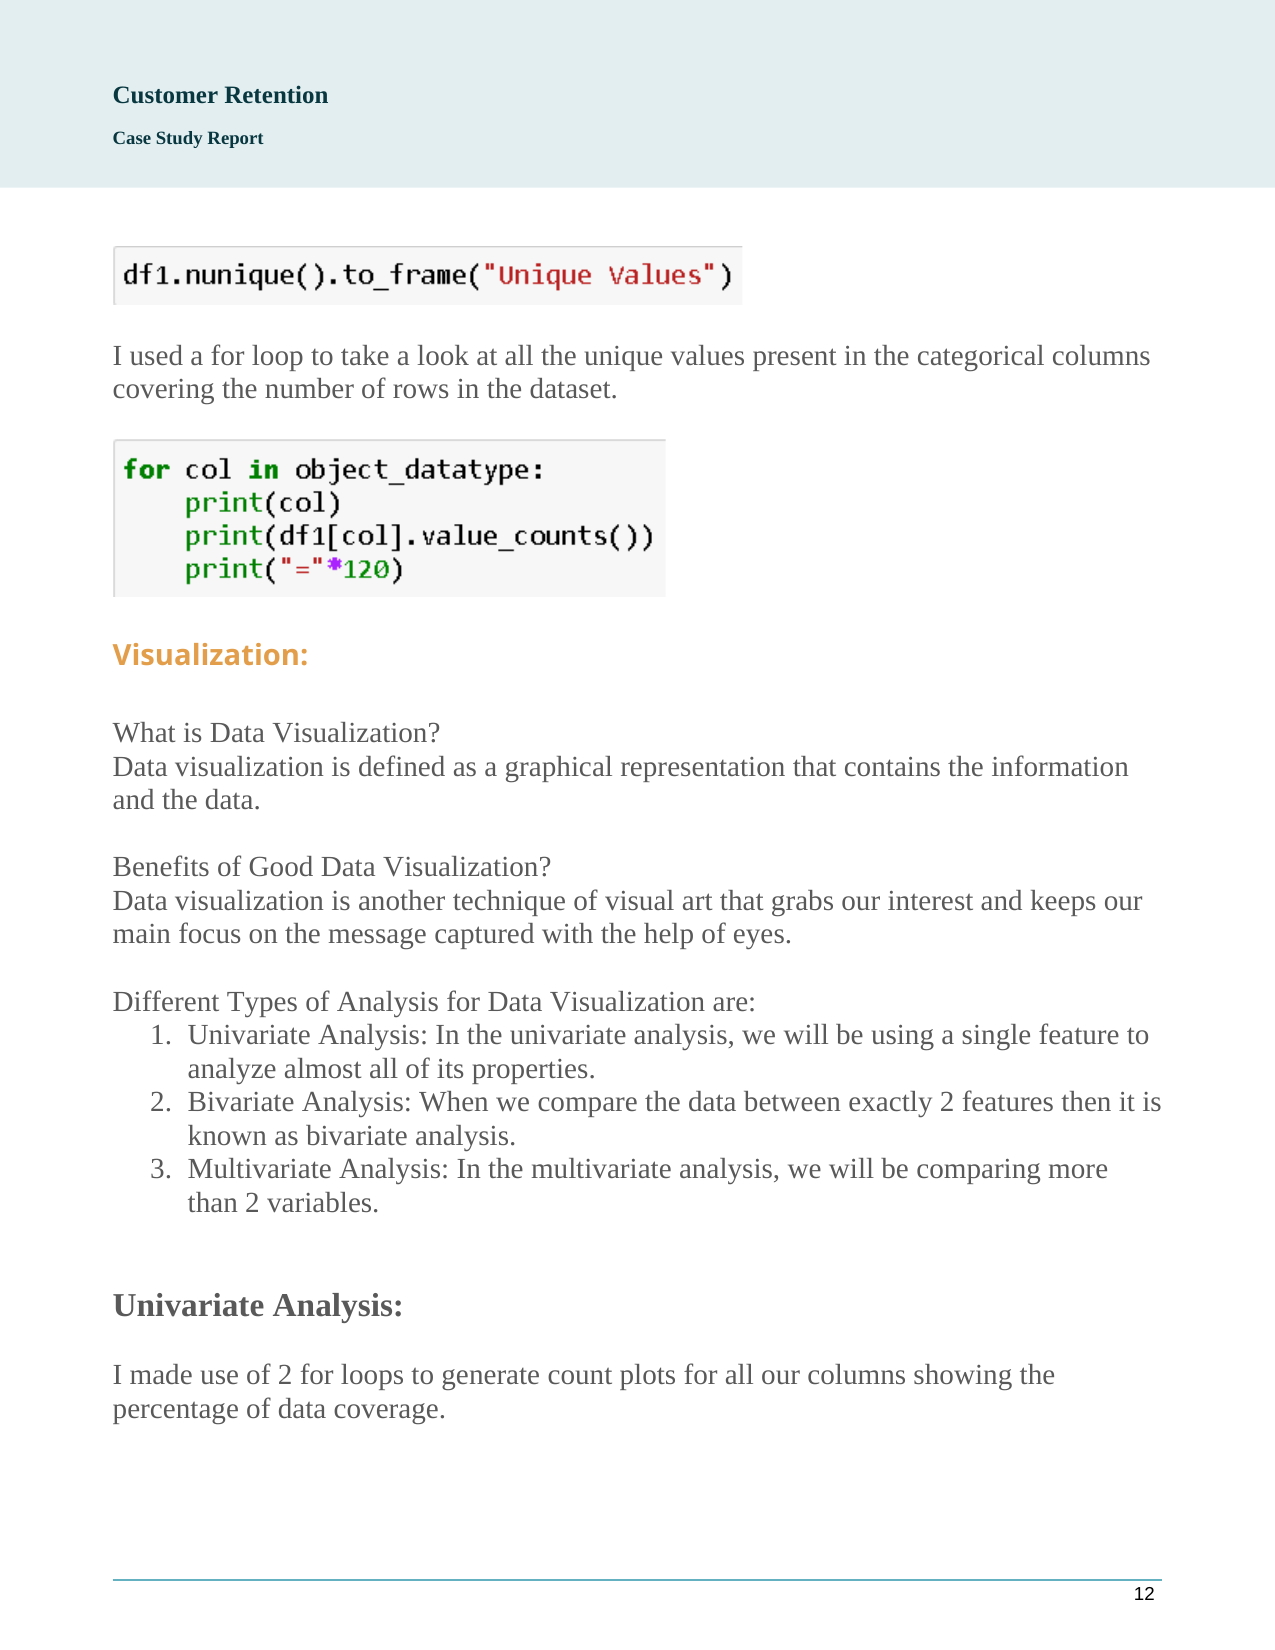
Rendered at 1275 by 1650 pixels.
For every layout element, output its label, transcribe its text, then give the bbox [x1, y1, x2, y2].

text Different Types of Analysis for Data Visualization are: [112, 984, 1162, 1017]
picture [112, 246, 743, 305]
text What is Data Visualization? [112, 715, 1162, 749]
list Bivariate Analysis: When we compare the data between exactly 2 features then it is known as bivariate analysis. [150, 1084, 1162, 1151]
text I made use of 2 for loops to generate count plots for all our columns showing the percentage of data coverage. [112, 1357, 1162, 1424]
list Univariate Analysis: In the univariate analysis, we will be using a single feature to analyze almost all of its properties. [150, 1017, 1162, 1084]
text Benefits of Good Data Visualization? [112, 849, 1162, 883]
text Data visualization is another technique of visual art that grabs our interest and keeps our main focus on the message captured with the help of eyes. [112, 883, 1162, 950]
picture [112, 438, 666, 597]
text Univariate Analysis: [112, 1286, 1162, 1324]
text I used a for loop to take a look at all the unique values present in the categorical columns covering the number of rows in the dataset. [112, 338, 1162, 405]
text Data visualization is defined as a graphical representation that contains the information and the data. [112, 749, 1162, 816]
subtitle Visualization: [112, 634, 1162, 674]
list Multivariate Analysis: In the multivariate analysis, we will be comparing more than 2 variables. [150, 1151, 1162, 1218]
